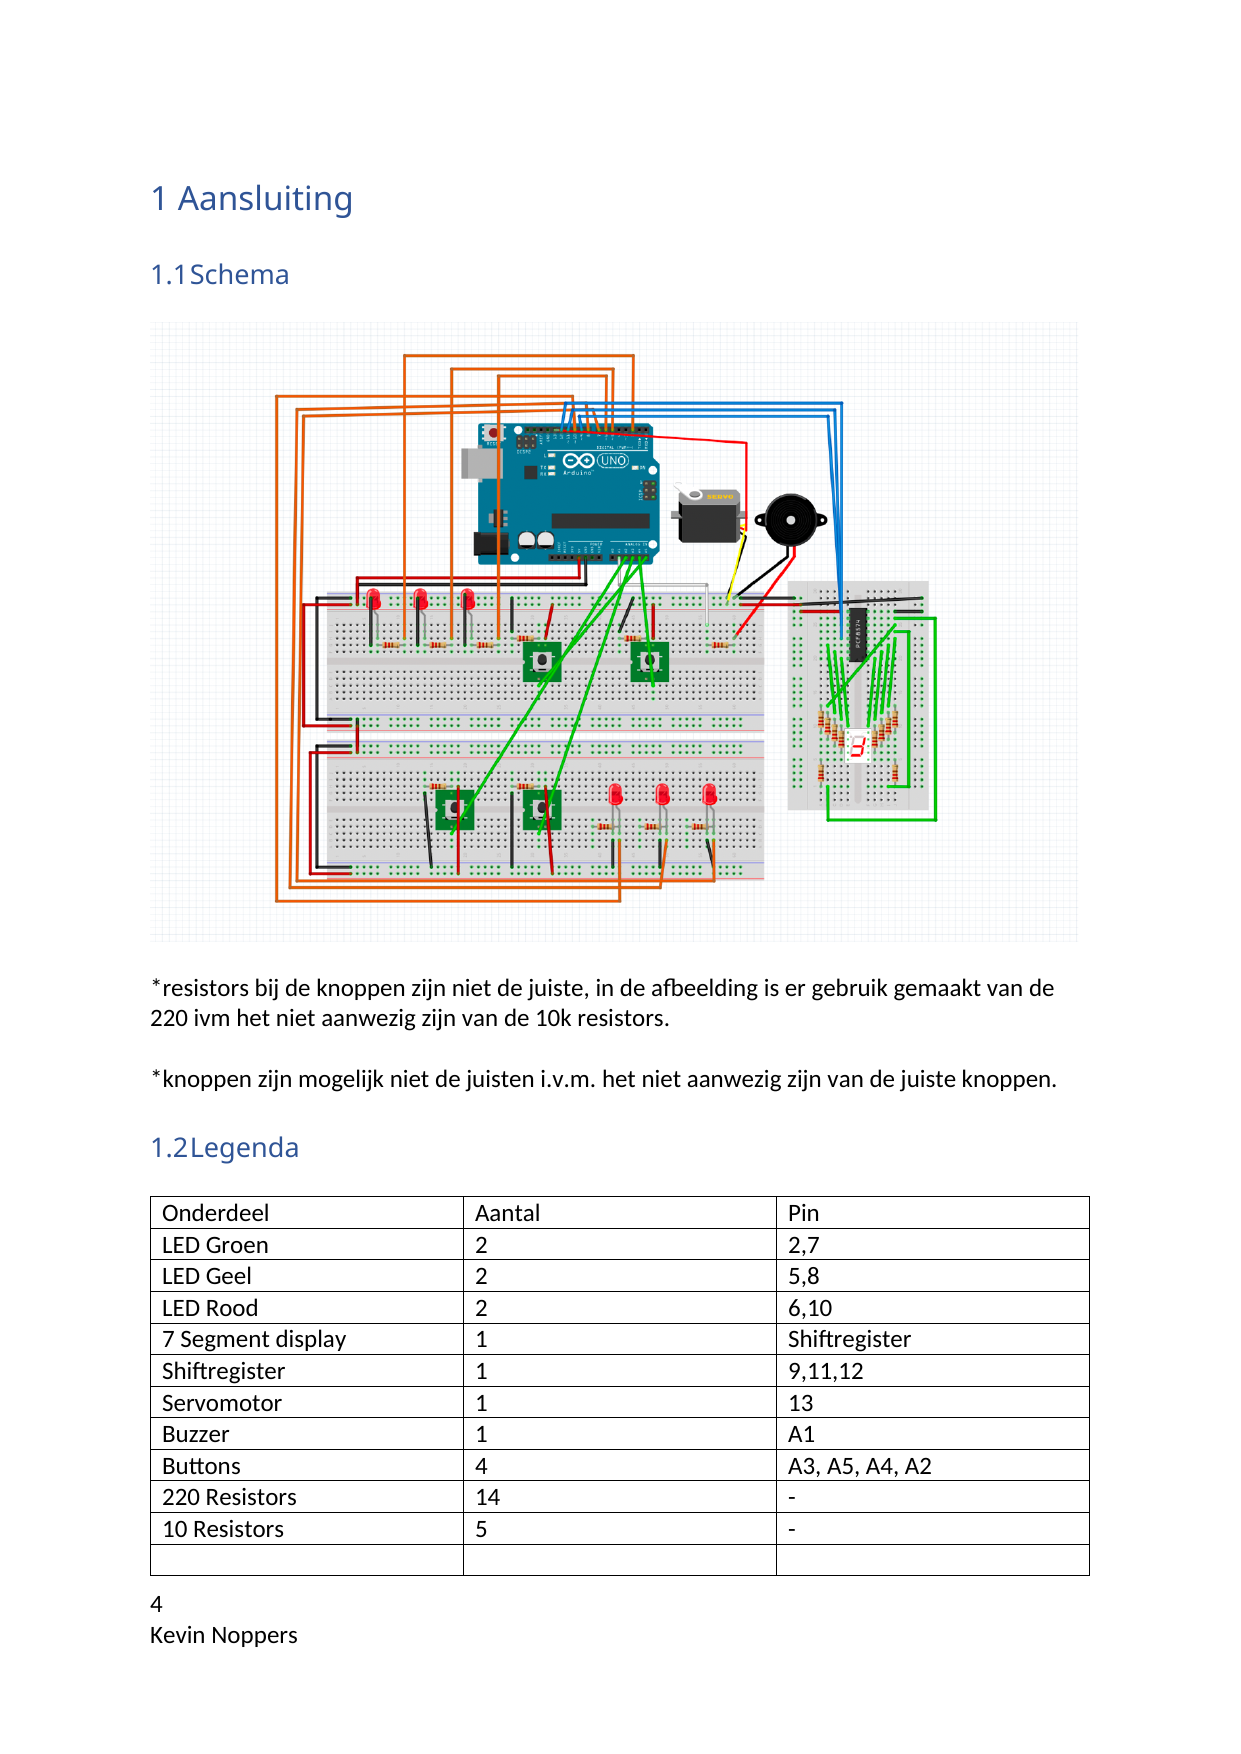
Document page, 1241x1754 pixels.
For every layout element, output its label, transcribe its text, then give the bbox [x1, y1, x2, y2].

table_cell 4 [464, 1450, 776, 1480]
table_cell 6,10 [777, 1292, 1089, 1322]
table_cell 5 [464, 1513, 776, 1543]
subtitle Schema [150, 255, 1090, 292]
table_cell 1 [464, 1355, 776, 1386]
table_cell 220 Resistors [151, 1481, 463, 1512]
table_cell Buzzer [151, 1418, 463, 1449]
table_cell LED Rood [151, 1292, 463, 1322]
table_cell 1 [464, 1324, 776, 1354]
table_cell 2 [464, 1292, 776, 1322]
table_header Onderdeel [151, 1197, 463, 1228]
table_cell A3, A5, A4, A2 [777, 1450, 1089, 1480]
table_cell A1 [777, 1418, 1089, 1449]
table_cell - [777, 1481, 1089, 1512]
table_cell 5,8 [777, 1260, 1089, 1291]
table_cell Shiftregister [151, 1355, 463, 1386]
table_cell 1 [464, 1387, 776, 1417]
subtitle 1 Aansluiting [150, 175, 1090, 220]
table_cell 2 [464, 1260, 776, 1291]
table_cell [151, 1545, 463, 1575]
table_cell LED Groen [151, 1229, 463, 1259]
table_cell Shiftregister [777, 1324, 1089, 1354]
table_cell 7 Segment display [151, 1324, 463, 1354]
subtitle Legenda [150, 1129, 1090, 1166]
table_cell Servomotor [151, 1387, 463, 1417]
table_header Pin [777, 1197, 1089, 1228]
table_cell 14 [464, 1481, 776, 1512]
table_cell 10 Resistors [151, 1513, 463, 1543]
text *resistors bij de knoppen zijn niet de juiste, in de afbeelding is er gebruik gemaakt van de 220 ivm het niet aanwezig zijn van de 10k resistors. [150, 972, 1090, 1033]
table_cell [464, 1545, 776, 1575]
table_cell 2,7 [777, 1229, 1089, 1259]
table_cell Buttons [151, 1450, 463, 1480]
table_cell [777, 1545, 1089, 1575]
table_cell LED Geel [151, 1260, 463, 1291]
table_cell 9,11,12 [777, 1355, 1089, 1386]
picture [150, 322, 1079, 942]
table_cell 2 [464, 1229, 776, 1259]
table_cell - [777, 1513, 1089, 1543]
table_cell 13 [777, 1387, 1089, 1417]
table_cell 1 [464, 1418, 776, 1449]
table_header Aantal [464, 1197, 776, 1228]
text *knoppen zijn mogelijk niet de juisten i.v.m. het niet aanwezig zijn van de juiste knoppen. [150, 1064, 1090, 1094]
